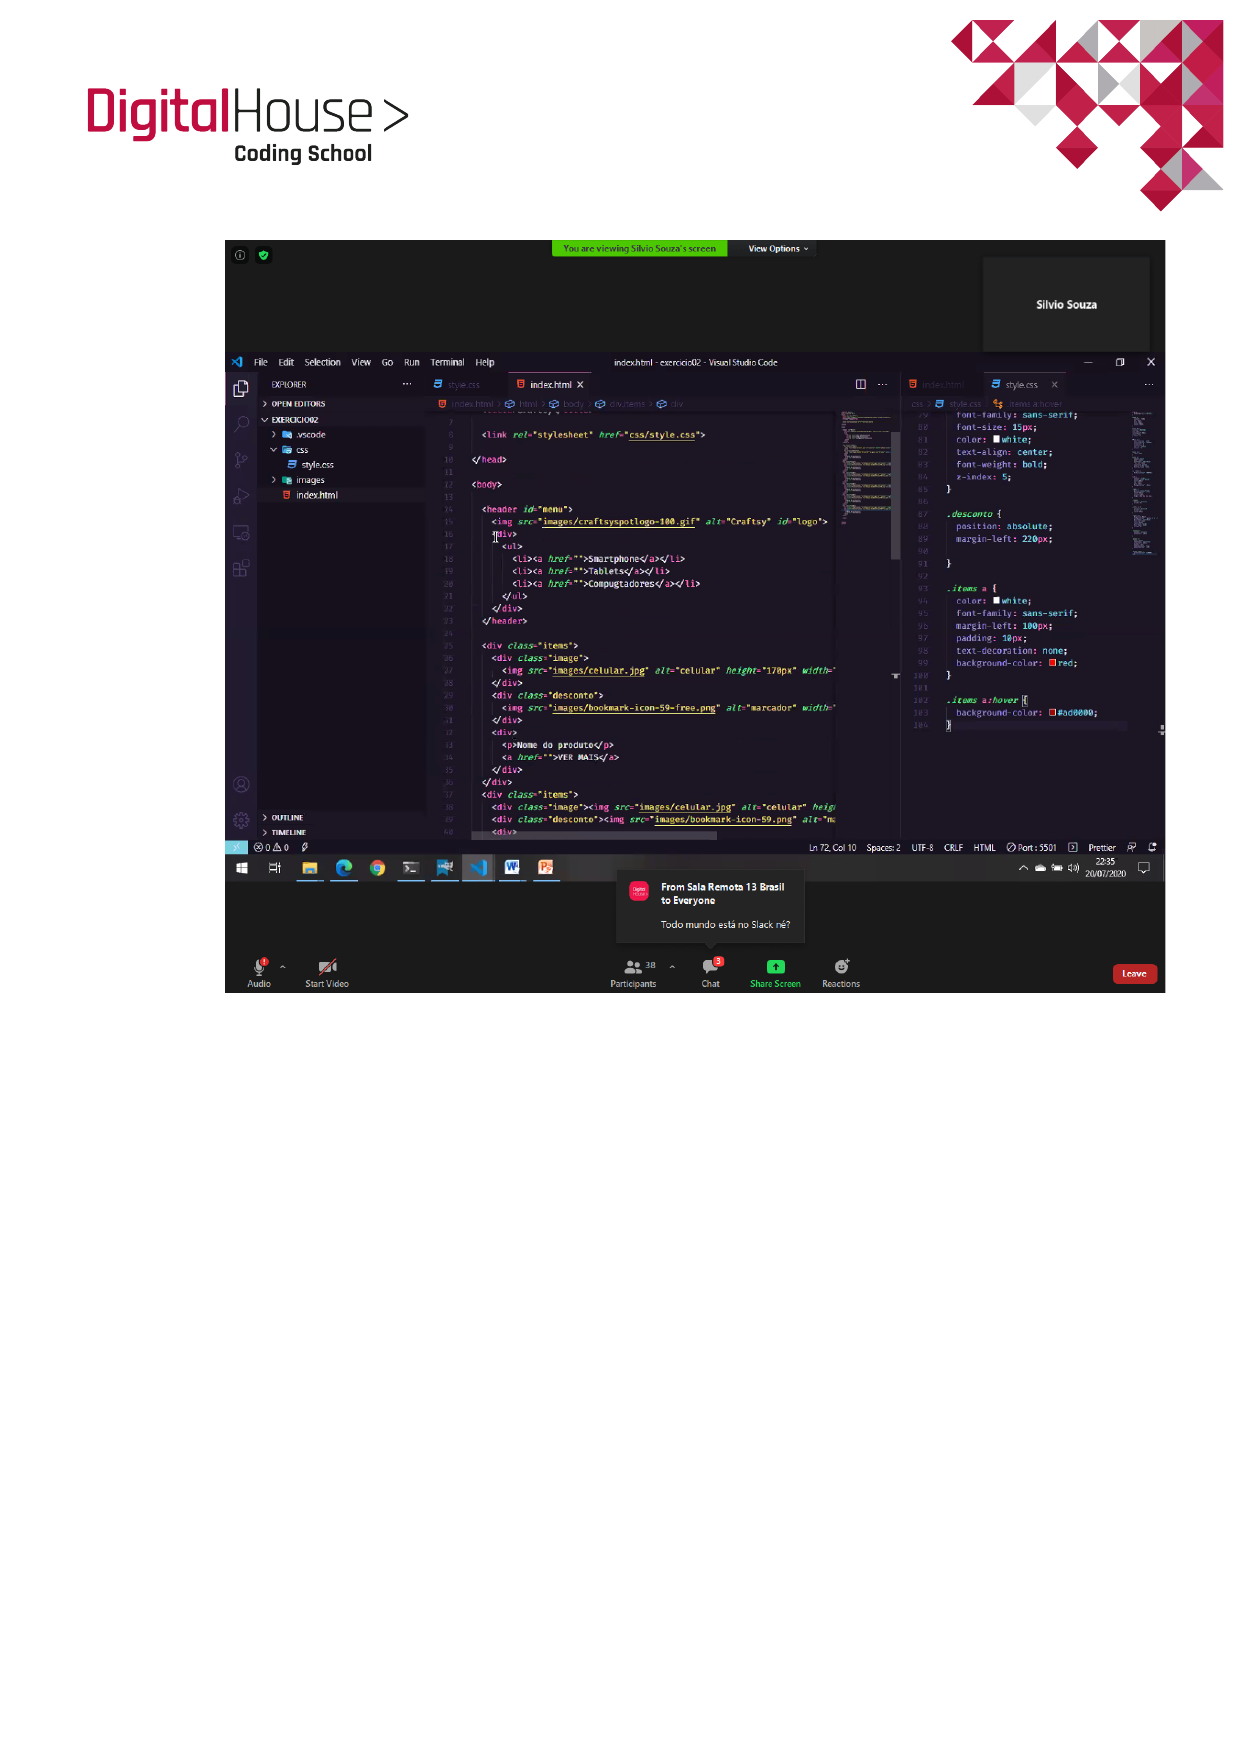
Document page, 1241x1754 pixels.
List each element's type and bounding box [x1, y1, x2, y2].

picture [1, 20, 1224, 217]
picture [225, 240, 1166, 993]
